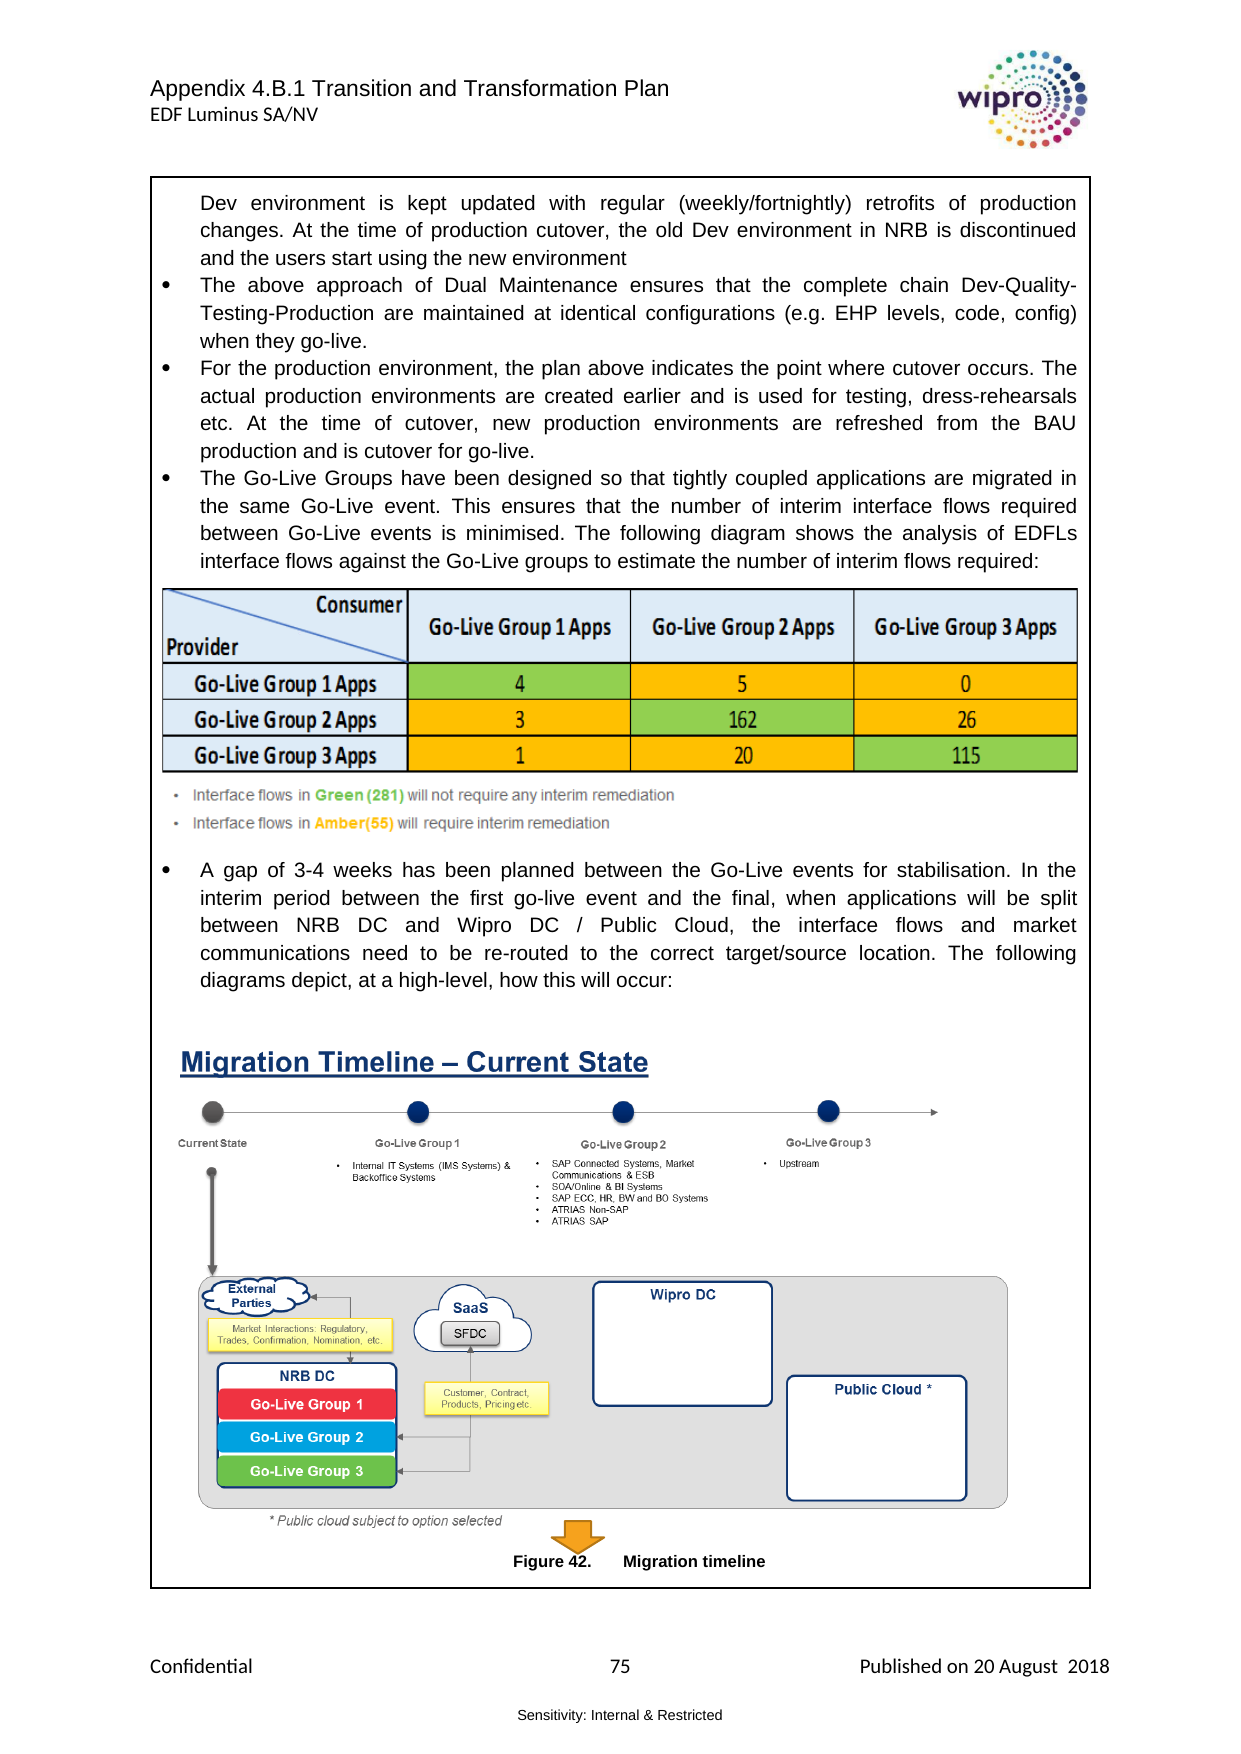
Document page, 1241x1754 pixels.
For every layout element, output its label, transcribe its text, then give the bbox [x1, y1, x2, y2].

picture [162, 588, 1079, 842]
picture [943, 48, 1091, 151]
picture [162, 1035, 1012, 1536]
